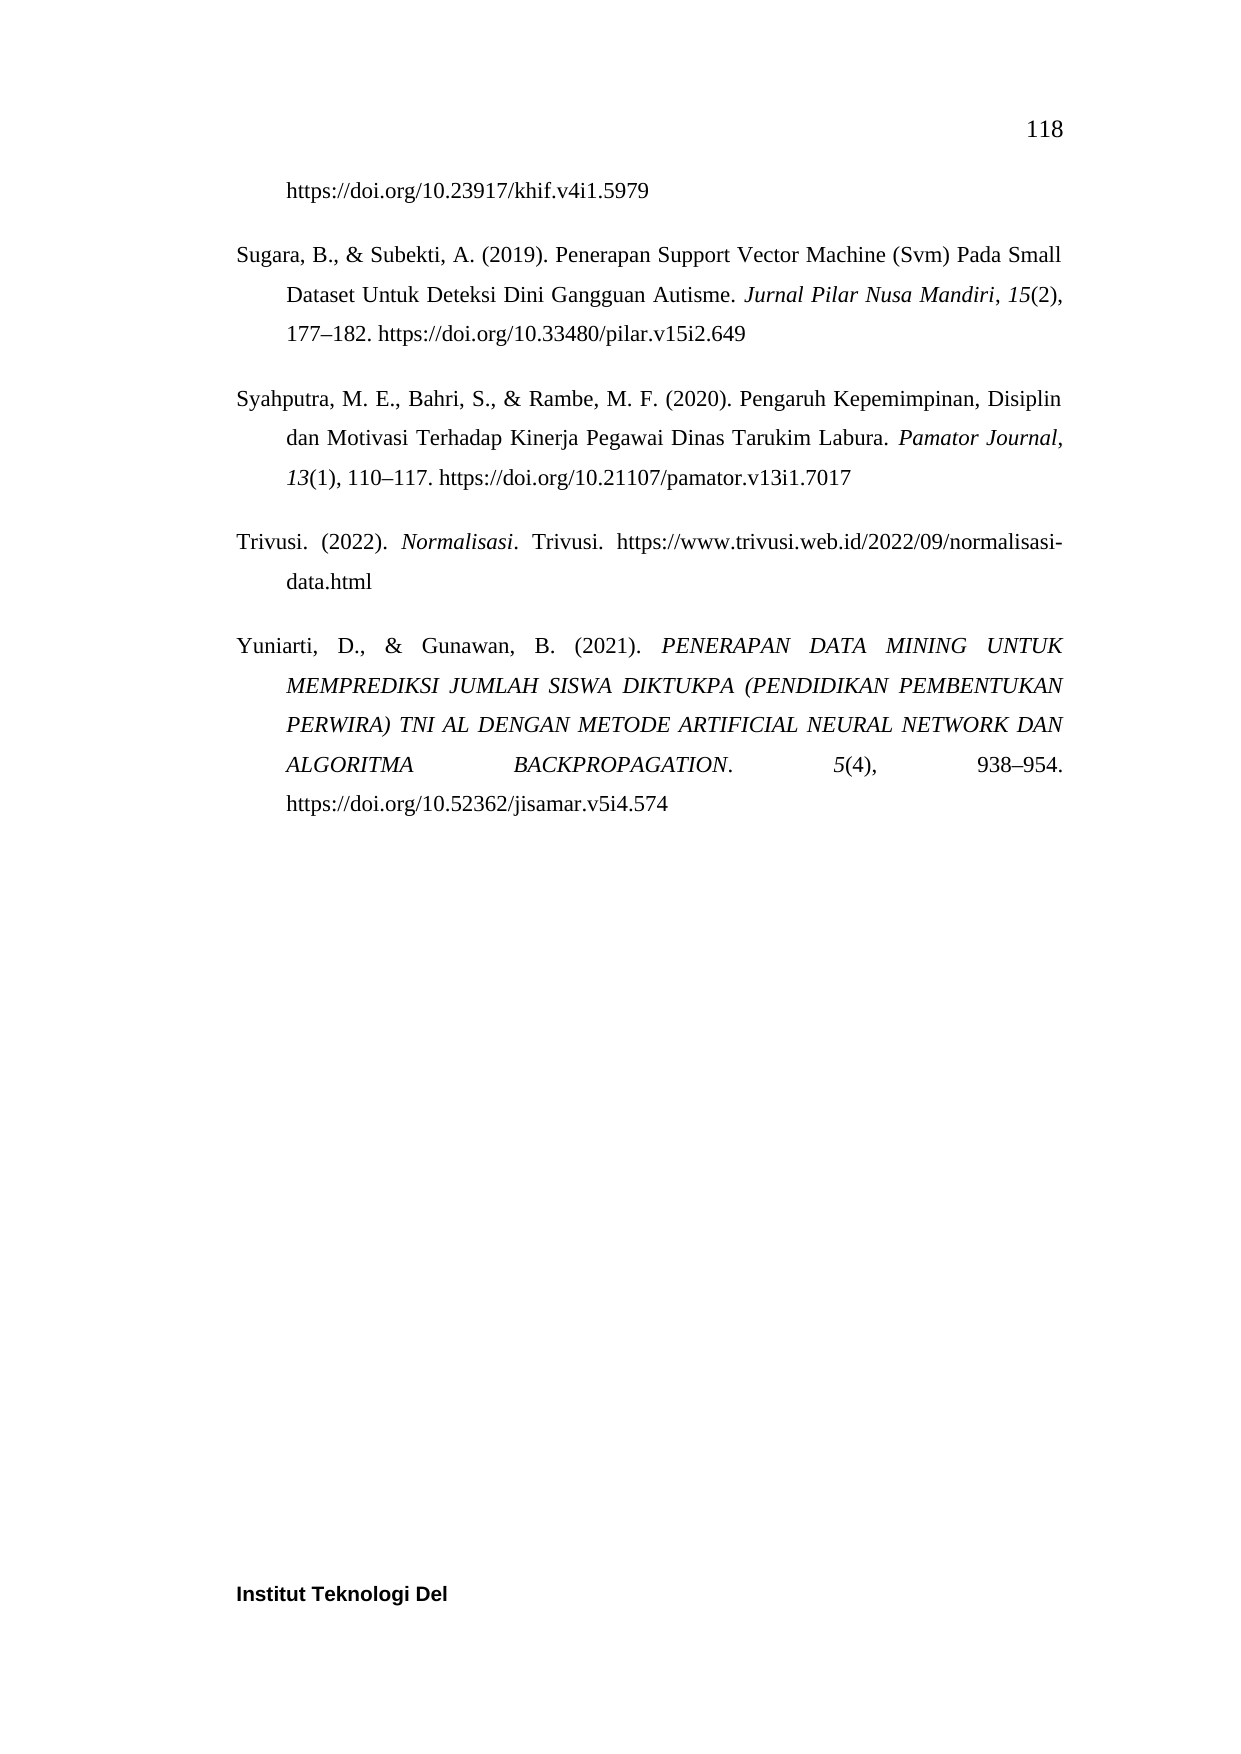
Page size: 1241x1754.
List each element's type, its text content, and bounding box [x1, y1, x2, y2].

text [236, 177, 1063, 203]
text Sugara, B., & Subekti, A. (2019). Penerapan Support Vector Machine (Svm) Pada Small Dataset Untuk Deteksi Dini Gangguan Autisme. Jurnal Pilar Nusa Mandiri, 15(2), 177–182. https://doi.org/10.33480/pilar.v15i2.649 [236, 242, 1063, 347]
text Yuniarti, D., & Gunawan, B. (2021). PENERAPAN DATA MINING UNTUK MEMPREDIKSI JUMLAH SISWA DIKTUKPA (PENDIDIKAN PEMBENTUKAN PERWIRA) TNI AL DENGAN METODE ARTIFICIAL NEURAL NETWORK DAN ALGORITMA BACKPROPAGATION. 5(4), 938–954. https://doi.org/10.52362/jisamar.v5i4.574 [236, 632, 1063, 817]
text Syahputra, M. E., Bahri, S., & Rambe, M. F. (2020). Pengaruh Kepemimpinan, Disiplin dan Motivasi Terhadap Kinerja Pegawai Dinas Tarukim Labura. Pamator Journal, 13(1), 110–117. https://doi.org/10.21107/pamator.v13i1.7017 [236, 385, 1063, 490]
text Trivusi. (2022). Normalisasi. Trivusi. https://www.trivusi.web.id/2022/09/normalisasi-data.html [236, 528, 1063, 594]
